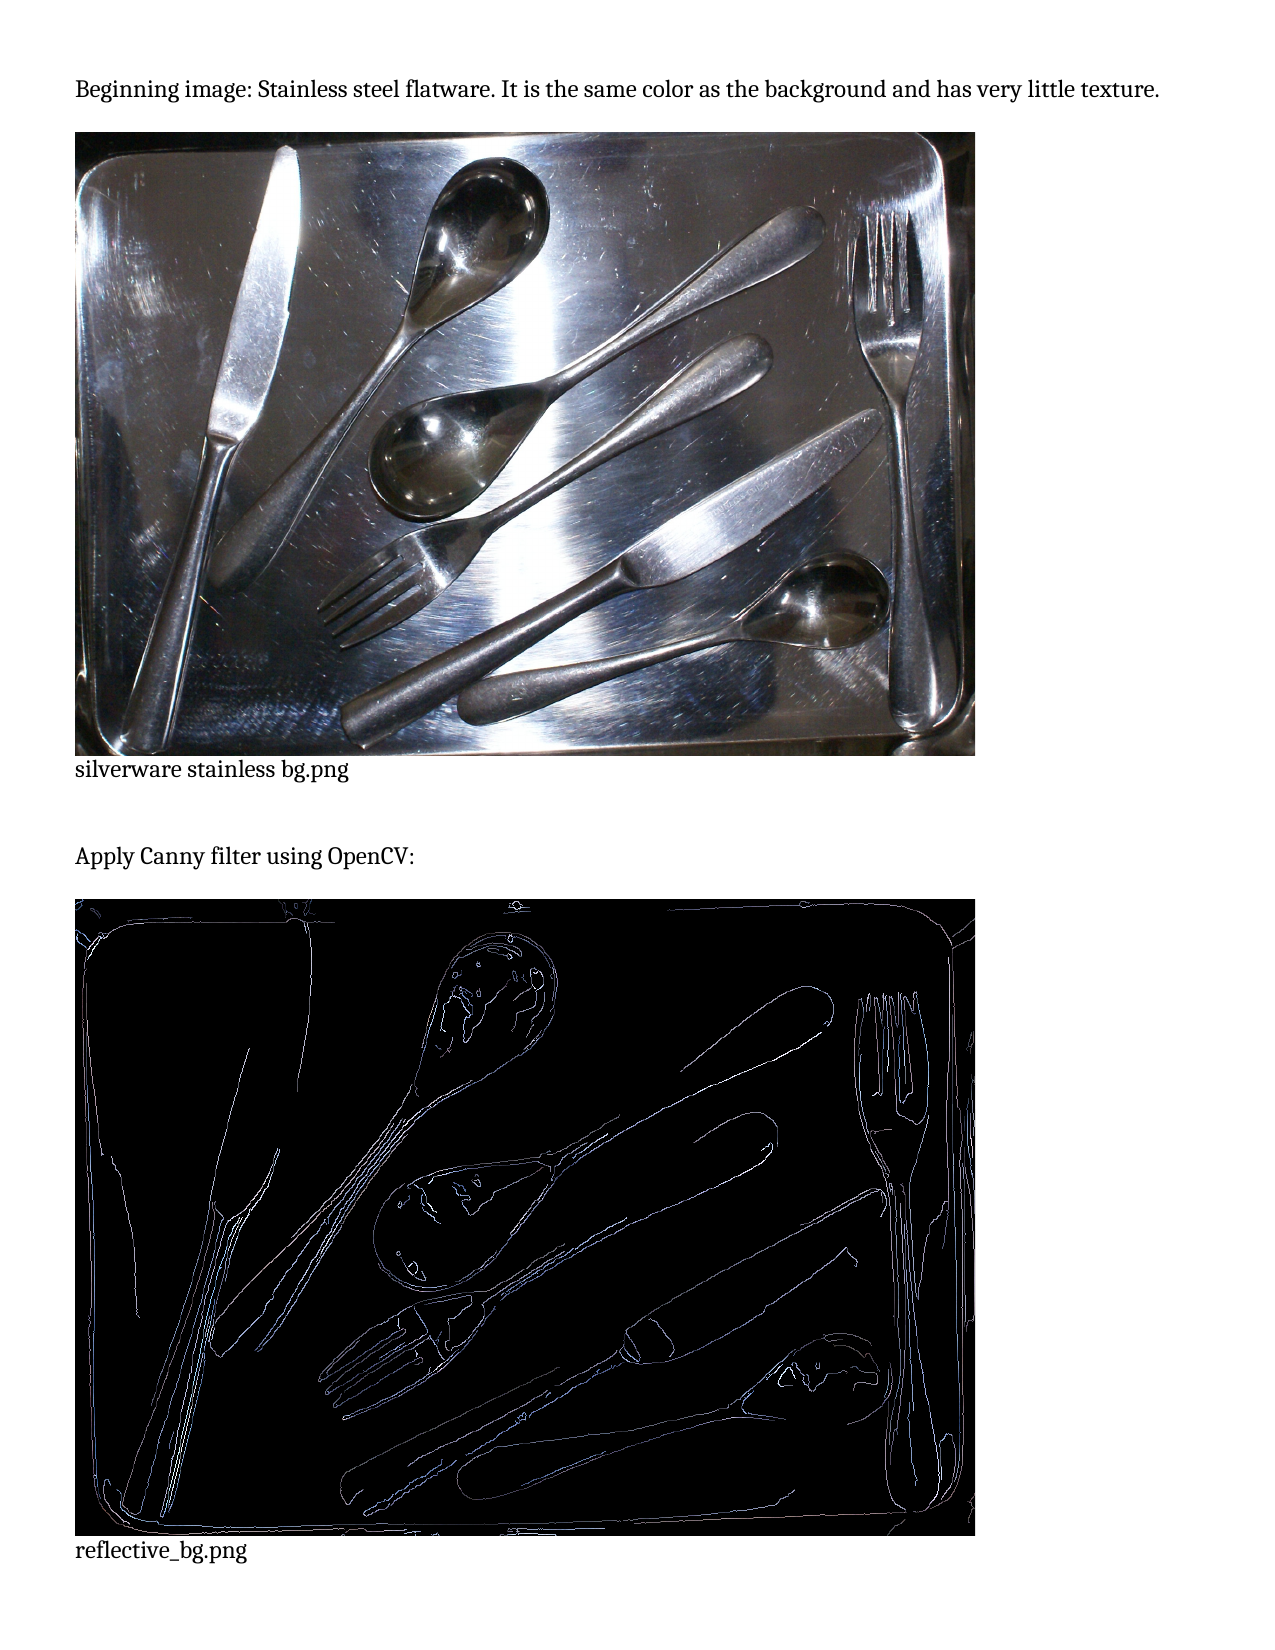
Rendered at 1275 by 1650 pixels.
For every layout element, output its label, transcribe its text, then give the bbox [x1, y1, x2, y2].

text reflective_bg.png [75, 1536, 1200, 1565]
picture [75, 132, 976, 756]
text Apply Canny filter using OpenCV: [75, 842, 1200, 870]
picture [75, 899, 976, 1536]
text silverware stainless bg.png [75, 755, 1200, 784]
text Beginning image: Stainless steel flatware. It is the same color as the background and has very little texture. [75, 75, 1200, 104]
